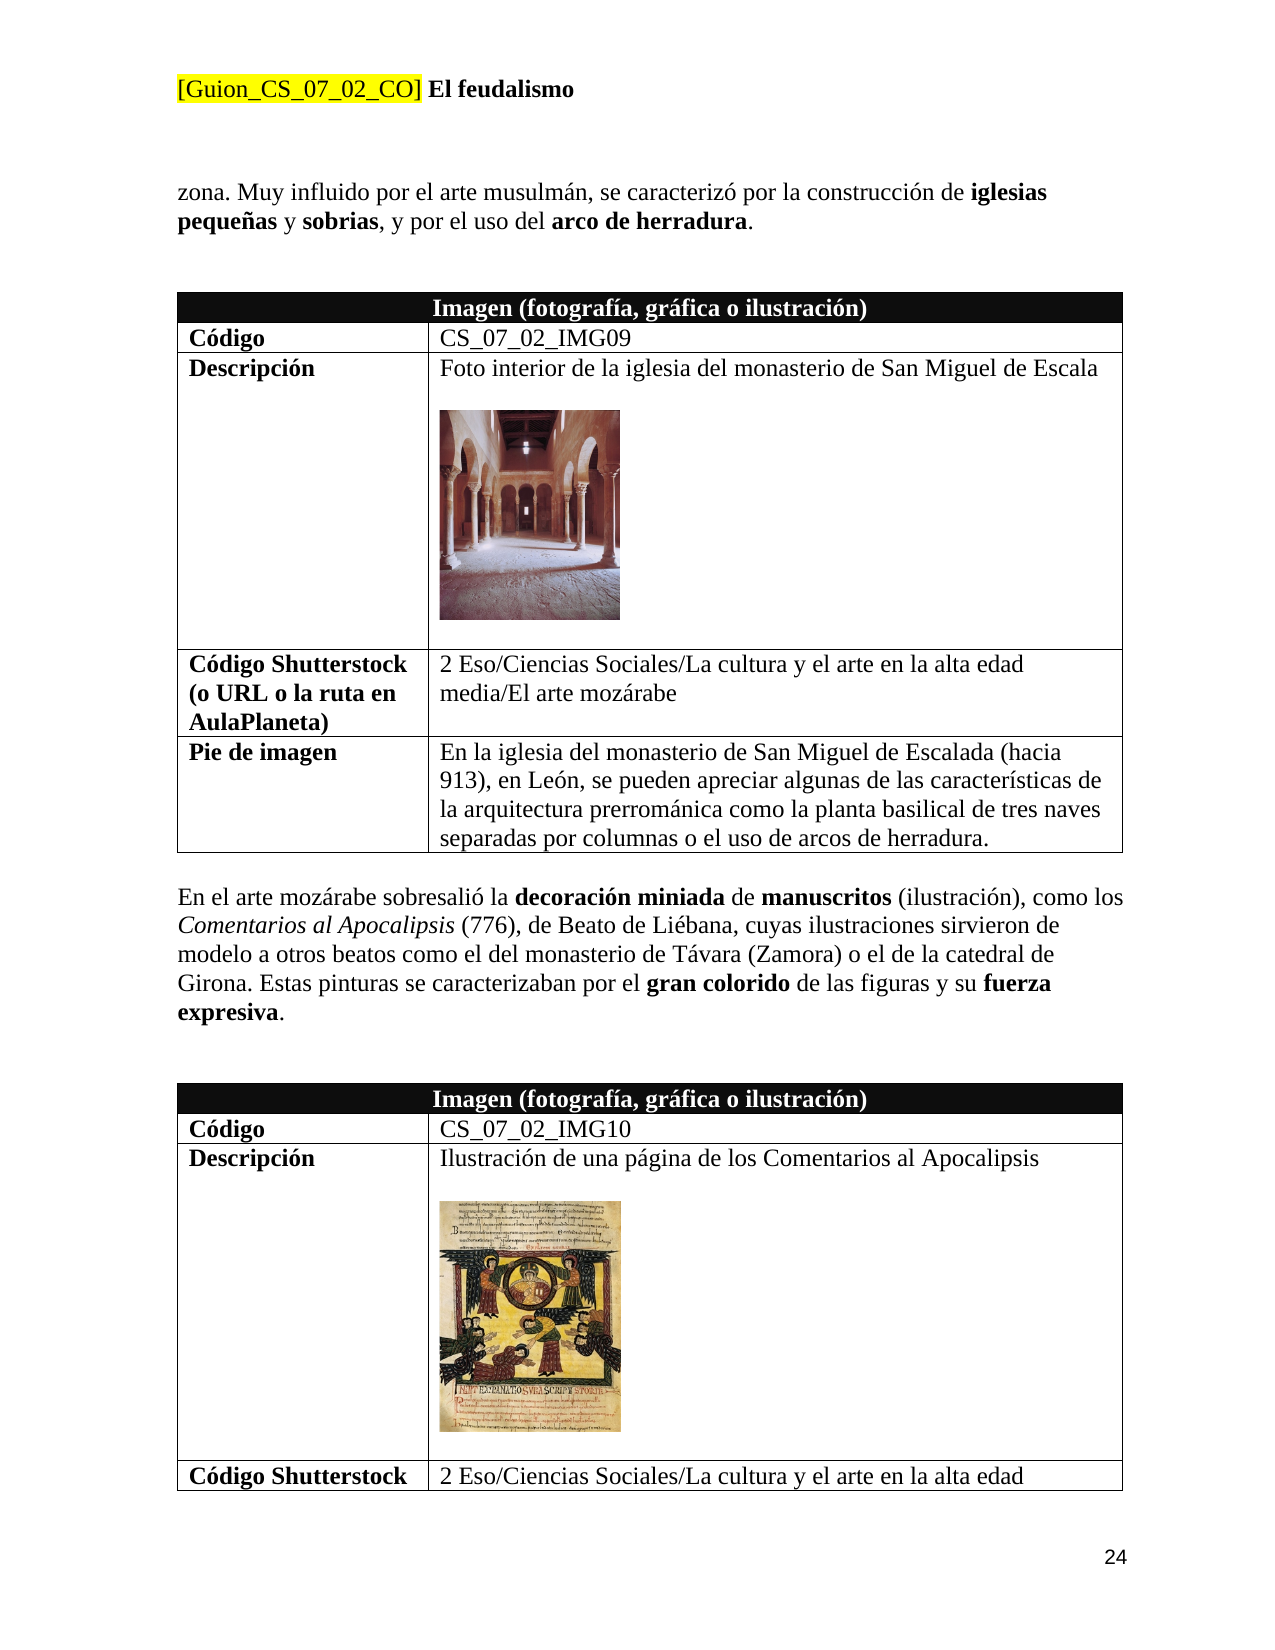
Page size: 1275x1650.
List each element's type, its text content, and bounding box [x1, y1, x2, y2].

table_cell Ilustración de una página de los Comentarios al Apocalipsis [429, 1144, 1122, 1460]
table_cell 2 Eso/Ciencias Sociales/La cultura y el arte en la alta edad media/El arte mozárabe [429, 650, 1122, 736]
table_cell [429, 1461, 1122, 1490]
table_cell En la iglesia del monasterio de San Miguel de Escalada (hacia 913), en León, se pueden apreciar algunas de las características de la arquitectura prerrománica como la planta basilical de tres naves separadas por columnas o el uso de arcos de herradura. [429, 737, 1122, 852]
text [177, 177, 1127, 235]
table_cell Foto interior de la iglesia del monasterio de San Miguel de Escala [429, 353, 1122, 648]
picture [439, 1201, 621, 1432]
table_header Imagen (fotografía, gráfica o ilustración) [178, 293, 1122, 322]
table_cell Descripción [178, 353, 428, 648]
table_cell Descripción [178, 1144, 428, 1460]
table_cell Código Shutterstock (o URL o la ruta en AulaPlaneta) [178, 650, 428, 736]
table_cell Pie de imagen [178, 737, 428, 852]
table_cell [178, 1461, 428, 1490]
text En el arte mozárabe sobresalió la decoración miniada de manuscritos (ilustración), como los Comentarios al Apocalipsis (776), de Beato de Liébana, cuyas ilustraciones sirvieron de modelo a otros beatos como el del monasterio de Távara (Zamora) o el de la catedral de Girona. Estas pinturas se caracterizaban por el gran colorido de las figuras y su fuerza expresiva. [177, 882, 1127, 1025]
table_cell Código [178, 323, 428, 352]
picture [439, 410, 620, 620]
table_cell CS_07_02_IMG10 [429, 1114, 1122, 1142]
table_cell CS_07_02_IMG09 [429, 323, 1122, 352]
table_cell Código [178, 1114, 428, 1142]
table_header Imagen (fotografía, gráfica o ilustración) [178, 1084, 1122, 1113]
